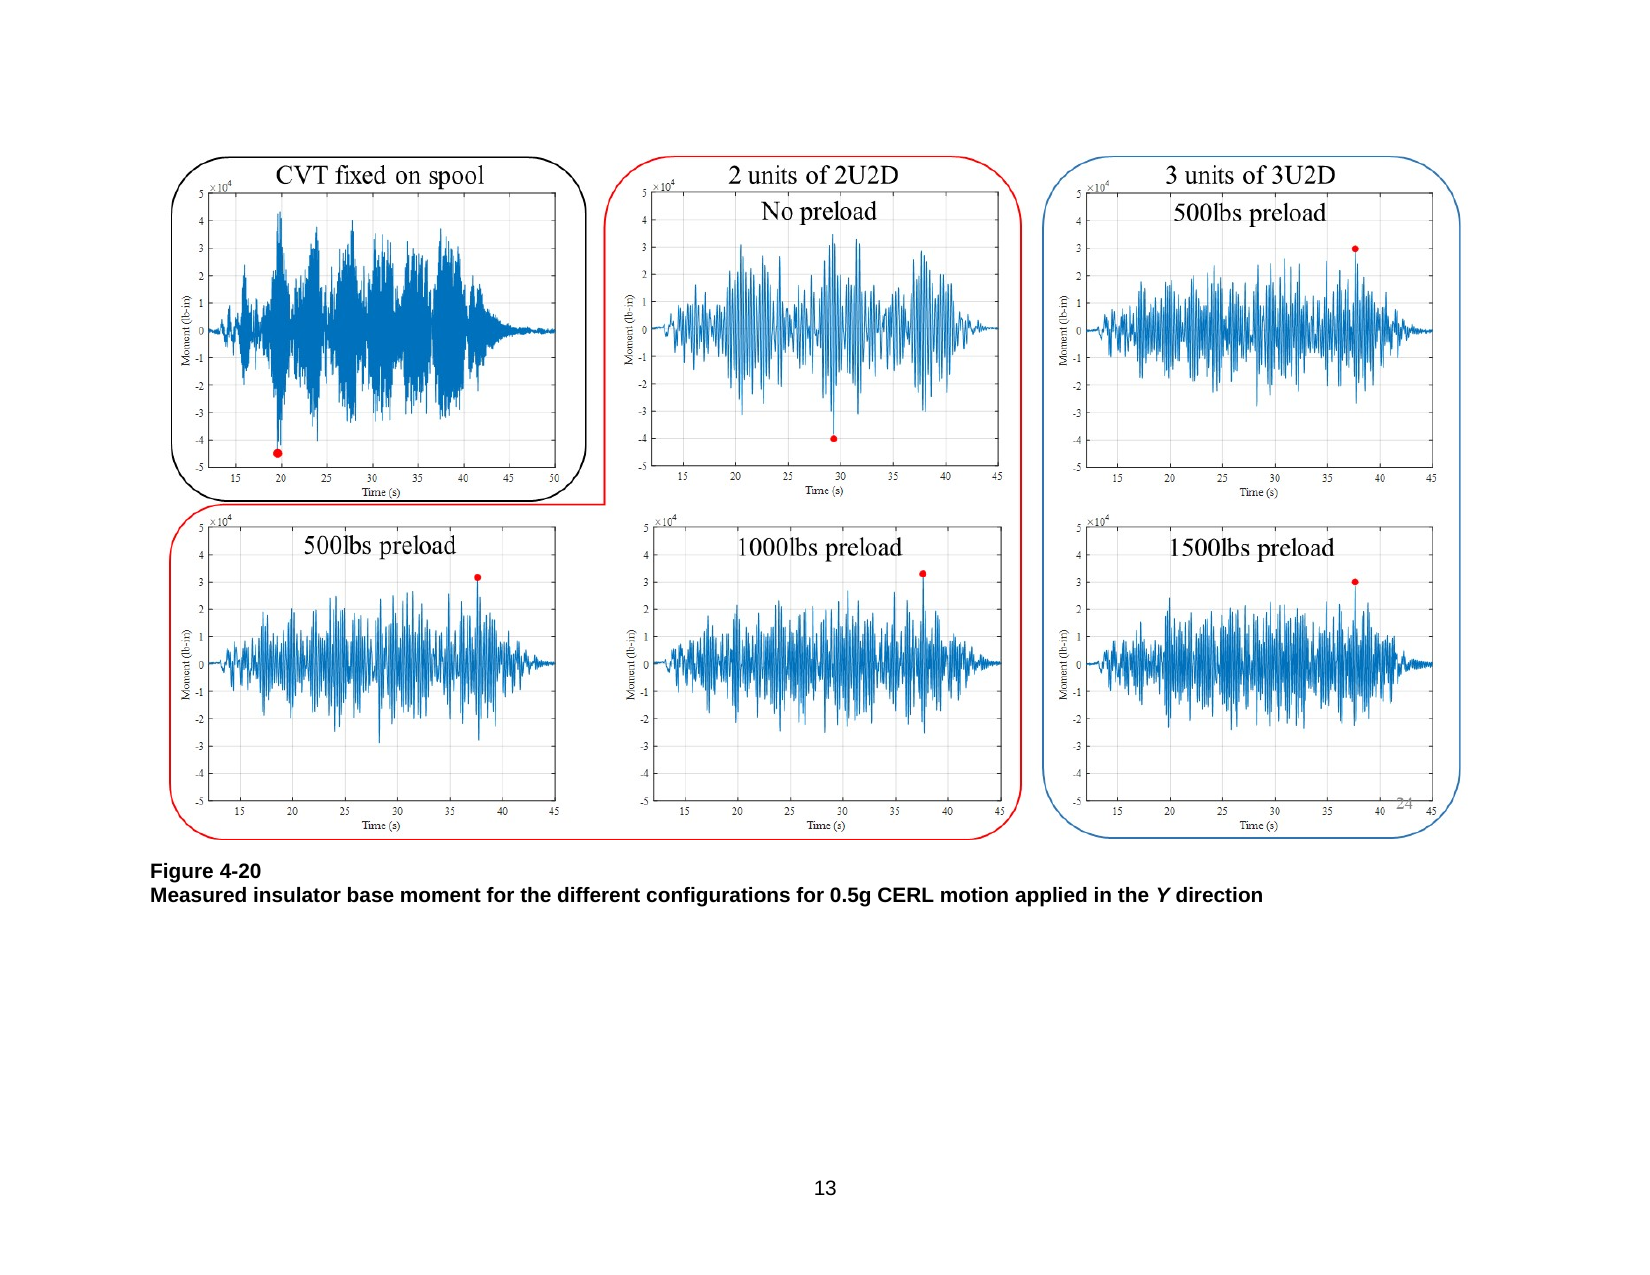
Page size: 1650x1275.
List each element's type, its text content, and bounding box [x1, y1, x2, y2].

picture [150, 150, 1475, 840]
